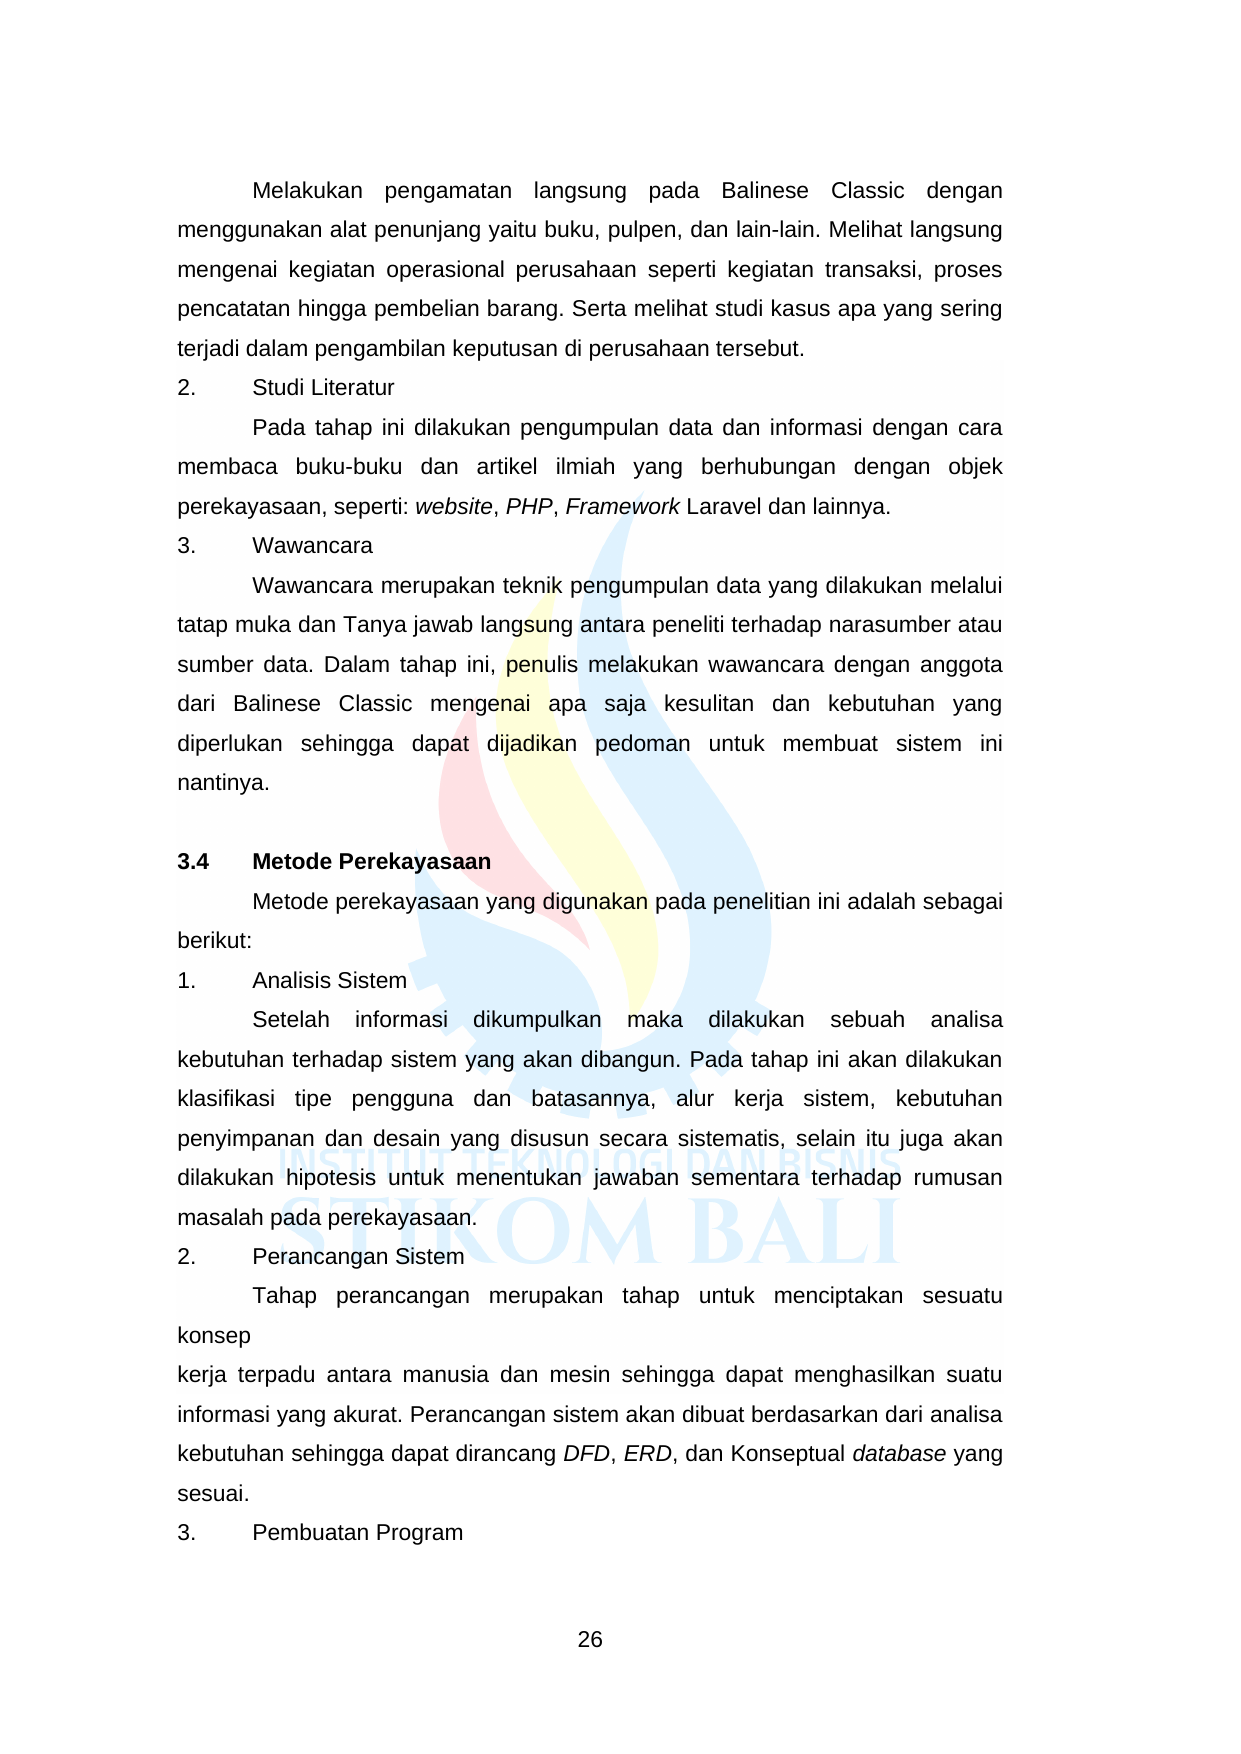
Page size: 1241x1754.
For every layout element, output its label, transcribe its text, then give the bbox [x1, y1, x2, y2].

list Metode Perekayasaan [177, 848, 1003, 874]
list Studi Literatur [177, 374, 1003, 401]
list Tahap perancangan merupakan tahap untuk menciptakan sesuatu konsep [177, 1282, 1003, 1348]
list Wawancara [177, 532, 1003, 559]
list Perancangan Sistem [177, 1243, 1003, 1269]
list Pada tahap ini dilakukan pengumpulan data dan informasi dengan cara membaca buku-buku dan artikel ilmiah yang berhubungan dengan objek perekayasaan, seperti: website, PHP, Framework Laravel dan lainnya. [177, 414, 1003, 519]
list kerja terpadu antara manusia dan mesin sehingga dapat menghasilkan suatu informasi yang akurat. Perancangan sistem akan dibuat berdasarkan dari analisa kebutuhan sehingga dapat dirancang DFD, ERD, dan Konseptual database yang sesuai. [177, 1361, 1003, 1506]
list Pembuatan Program [177, 1519, 1003, 1546]
list Setelah informasi dikumpulkan maka dilakukan sebuah analisa kebutuhan terhadap sistem yang akan dibangun. Pada tahap ini akan dilakukan klasifikasi tipe pengguna dan batasannya, alur kerja sistem, kebutuhan penyimpanan dan desain yang disusun secara sistematis, selain itu juga akan dilakukan hipotesis untuk menentukan jawaban sementara terhadap rumusan masalah pada perekayasaan. [177, 1006, 1003, 1230]
text Metode perekayasaan yang digunakan pada penelitian ini adalah sebagai berikut: [177, 888, 1003, 953]
list Analisis Sistem [177, 967, 1003, 993]
list Melakukan pengamatan langsung pada Balinese Classic dengan menggunakan alat penunjang yaitu buku, pulpen, dan lain-lain. Melihat langsung mengenai kegiatan operasional perusahaan seperti kegiatan transaksi, proses pencatatan hingga pembelian barang. Serta melihat studi kasus apa yang sering terjadi dalam pengambilan keputusan di perusahaan tersebut. [177, 177, 1003, 361]
list Wawancara merupakan teknik pengumpulan data yang dilakukan melalui tatap muka dan Tanya jawab langsung antara peneliti terhadap narasumber atau sumber data. Dalam tahap ini, penulis melakukan wawancara dengan anggota dari Balinese Classic mengenai apa saja kesulitan dan kebutuhan yang diperlukan sehingga dapat dijadikan pedoman untuk membuat sistem ini nantinya. [177, 572, 1003, 796]
